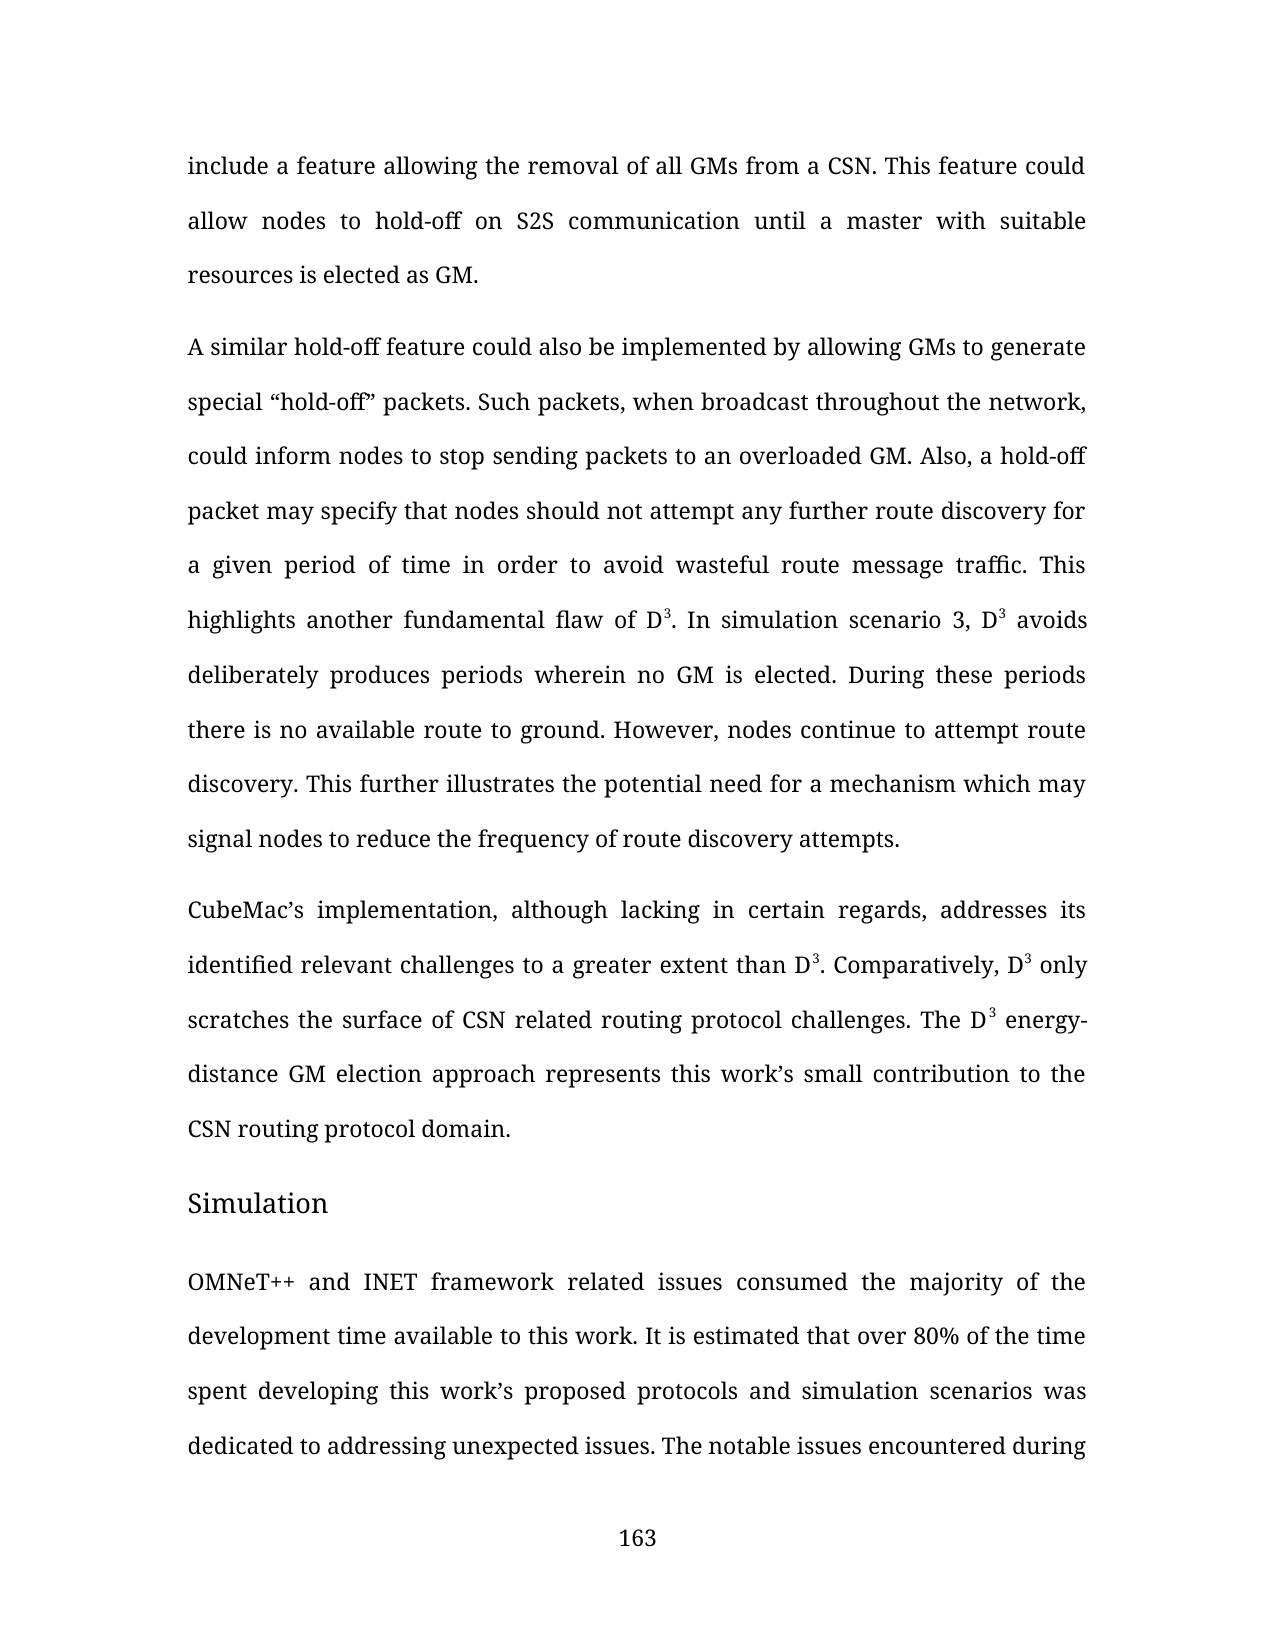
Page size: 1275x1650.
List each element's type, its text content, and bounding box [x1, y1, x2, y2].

text CubeMac’s implementation, although lacking in certain regards, addresses its identified relevant challenges to a greater extent than D3. Comparatively, D3 only scratches the surface of CSN related routing protocol challenges. The D3 energy-distance GM election approach represents this work’s small contribution to the CSN routing protocol domain. [187, 894, 1087, 1144]
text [187, 150, 1087, 291]
subtitle Simulation [187, 1184, 1087, 1221]
text A similar hold-off feature could also be implemented by allowing GMs to generate special “hold-off” packets. Such packets, when broadcast throughout the network, could inform nodes to stop sending packets to an overloaded GM. Also, a hold-off packet may specify that nodes should not attempt any further route discovery for a given period of time in order to avoid wasteful route message traffic. This highlights another fundamental flaw of D3. In simulation scenario 3, D3 avoids deliberately produces periods wherein no GM is elected. During these periods there is no available route to ground. However, nodes continue to attempt route discovery. This further illustrates the potential need for a mechanism which may signal nodes to reduce the frequency of route discovery attempts. [187, 331, 1087, 854]
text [187, 1266, 1087, 1461]
